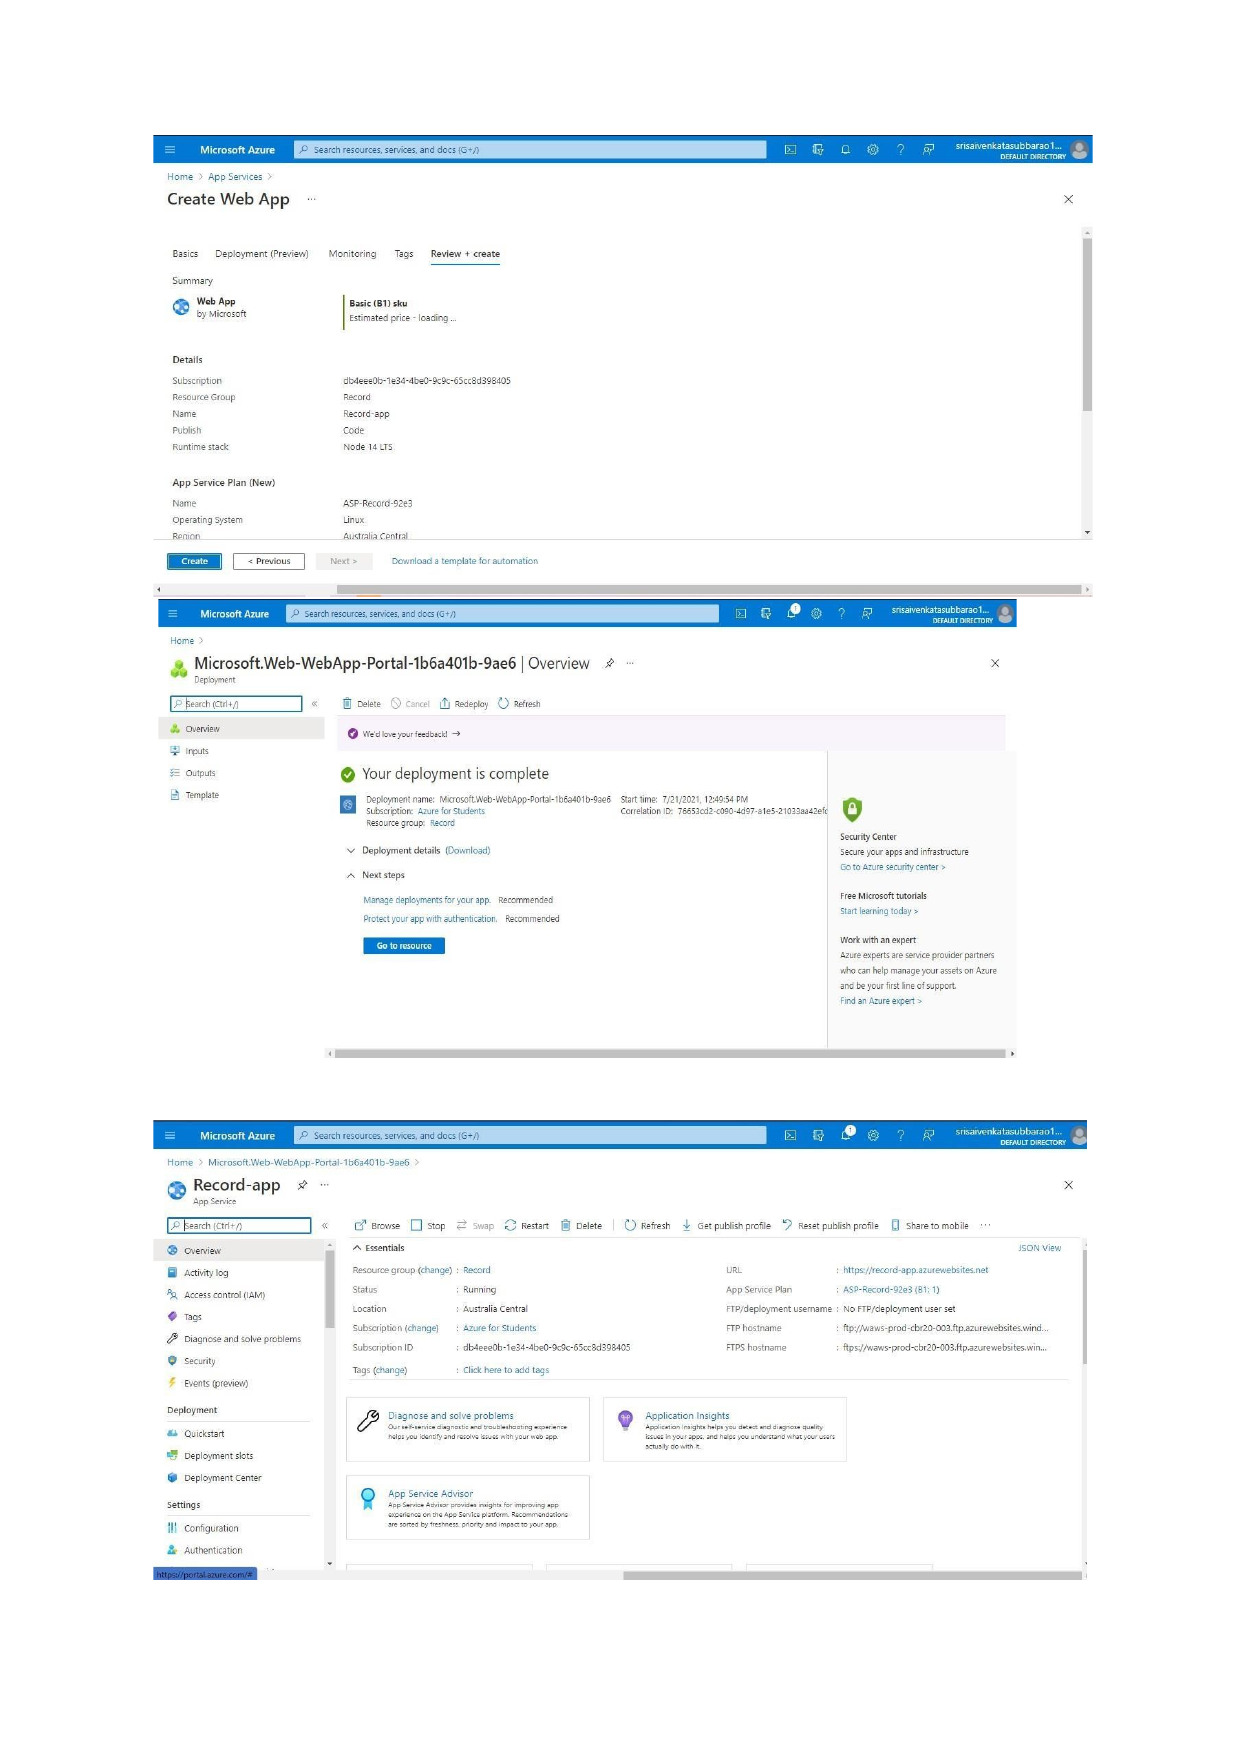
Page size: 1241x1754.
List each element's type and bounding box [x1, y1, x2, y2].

picture [153, 1120, 1087, 1580]
picture [158, 599, 1017, 1058]
picture [153, 135, 1093, 597]
